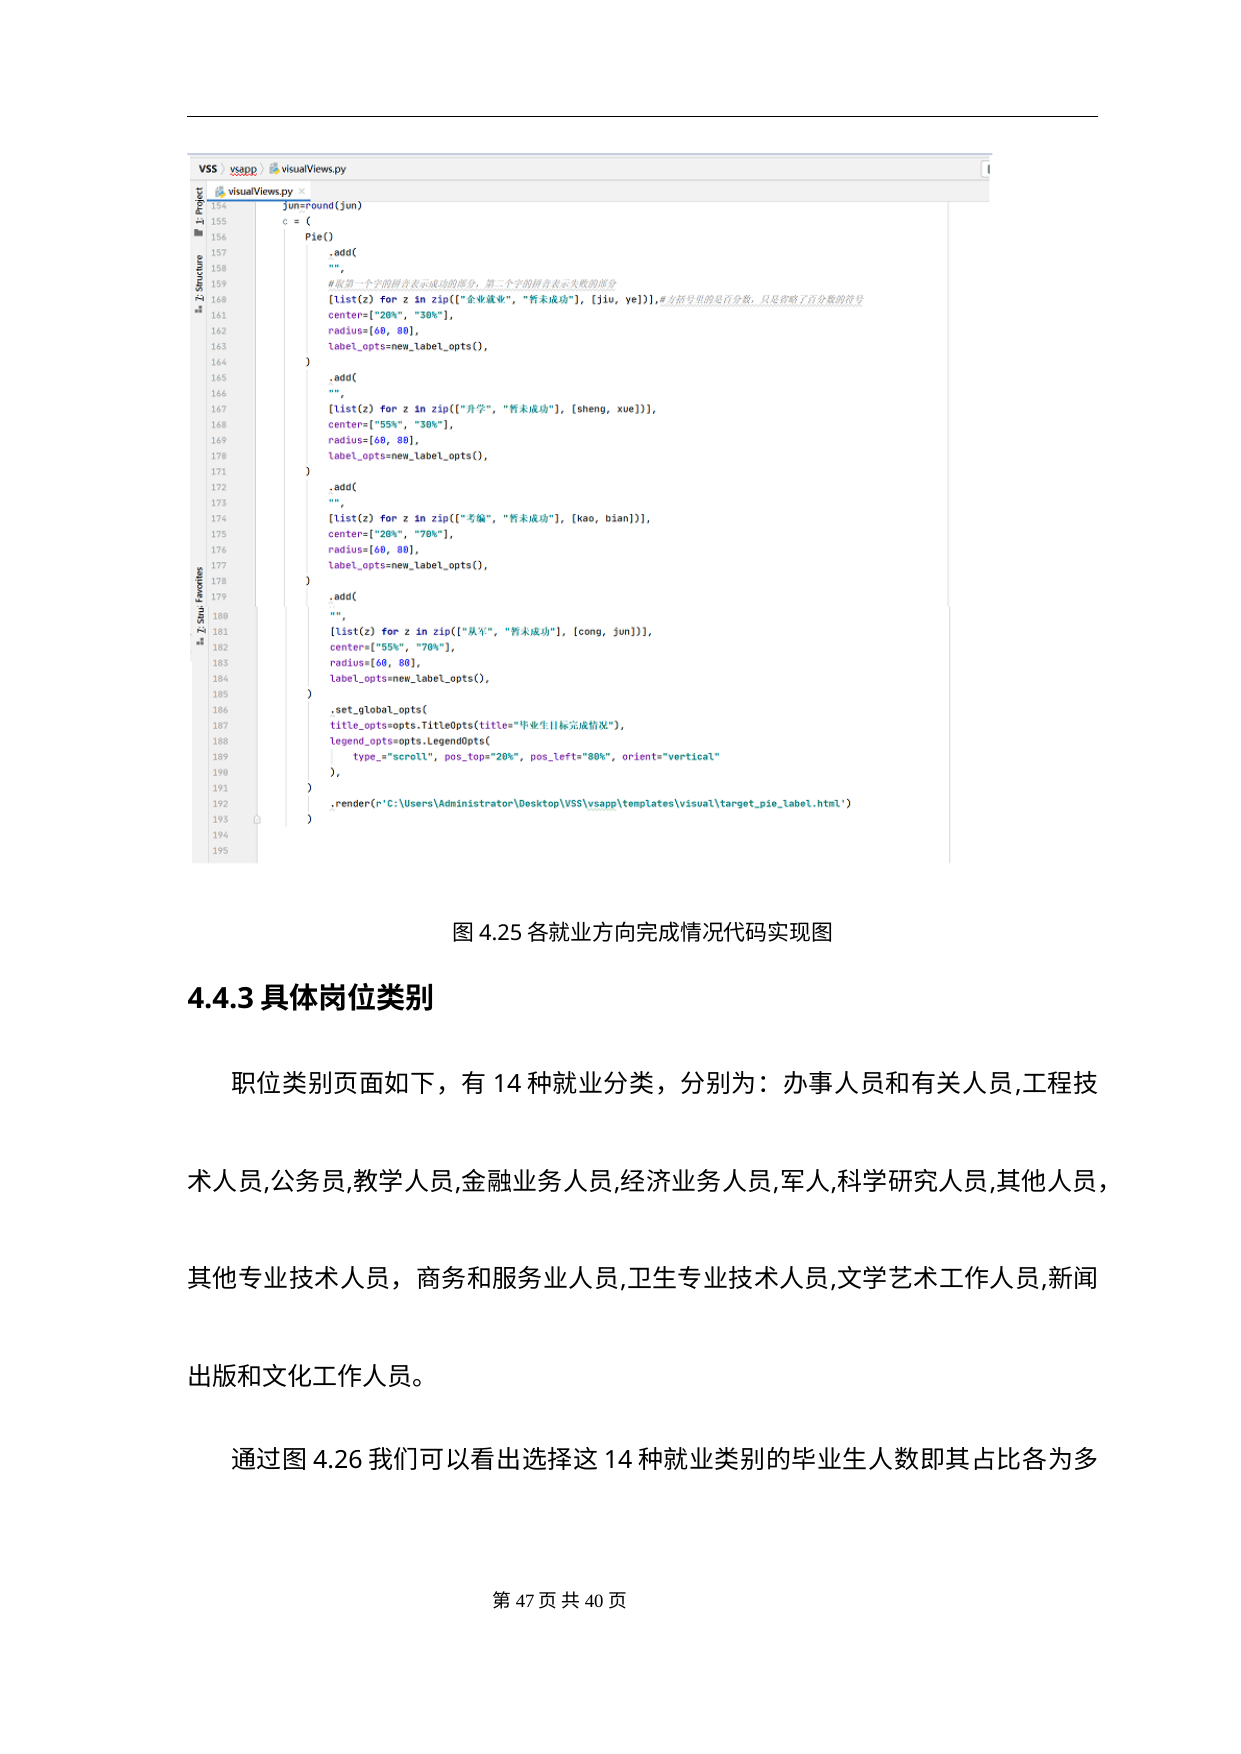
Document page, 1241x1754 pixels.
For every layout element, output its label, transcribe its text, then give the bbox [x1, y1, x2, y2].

picture [187, 153, 993, 874]
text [187, 1425, 1098, 1490]
text 职位类别页面如下，有14种就业分类，分别为：办事人员和有关人员,工程技术人员,公务员,教学人员,金融业务人员,经济业务人员,军人,科学研究人员,其他人员，其他专业技术人员，商务和服务业人员,卫生专业技术人员,文学艺术工作人员,新闻出版和文化工作人员。 [187, 1049, 1098, 1407]
text 图4.25各就业方向完成情况代码实现图 [187, 915, 1098, 947]
subtitle 4.4.3具体岗位类别 [187, 963, 1098, 1028]
